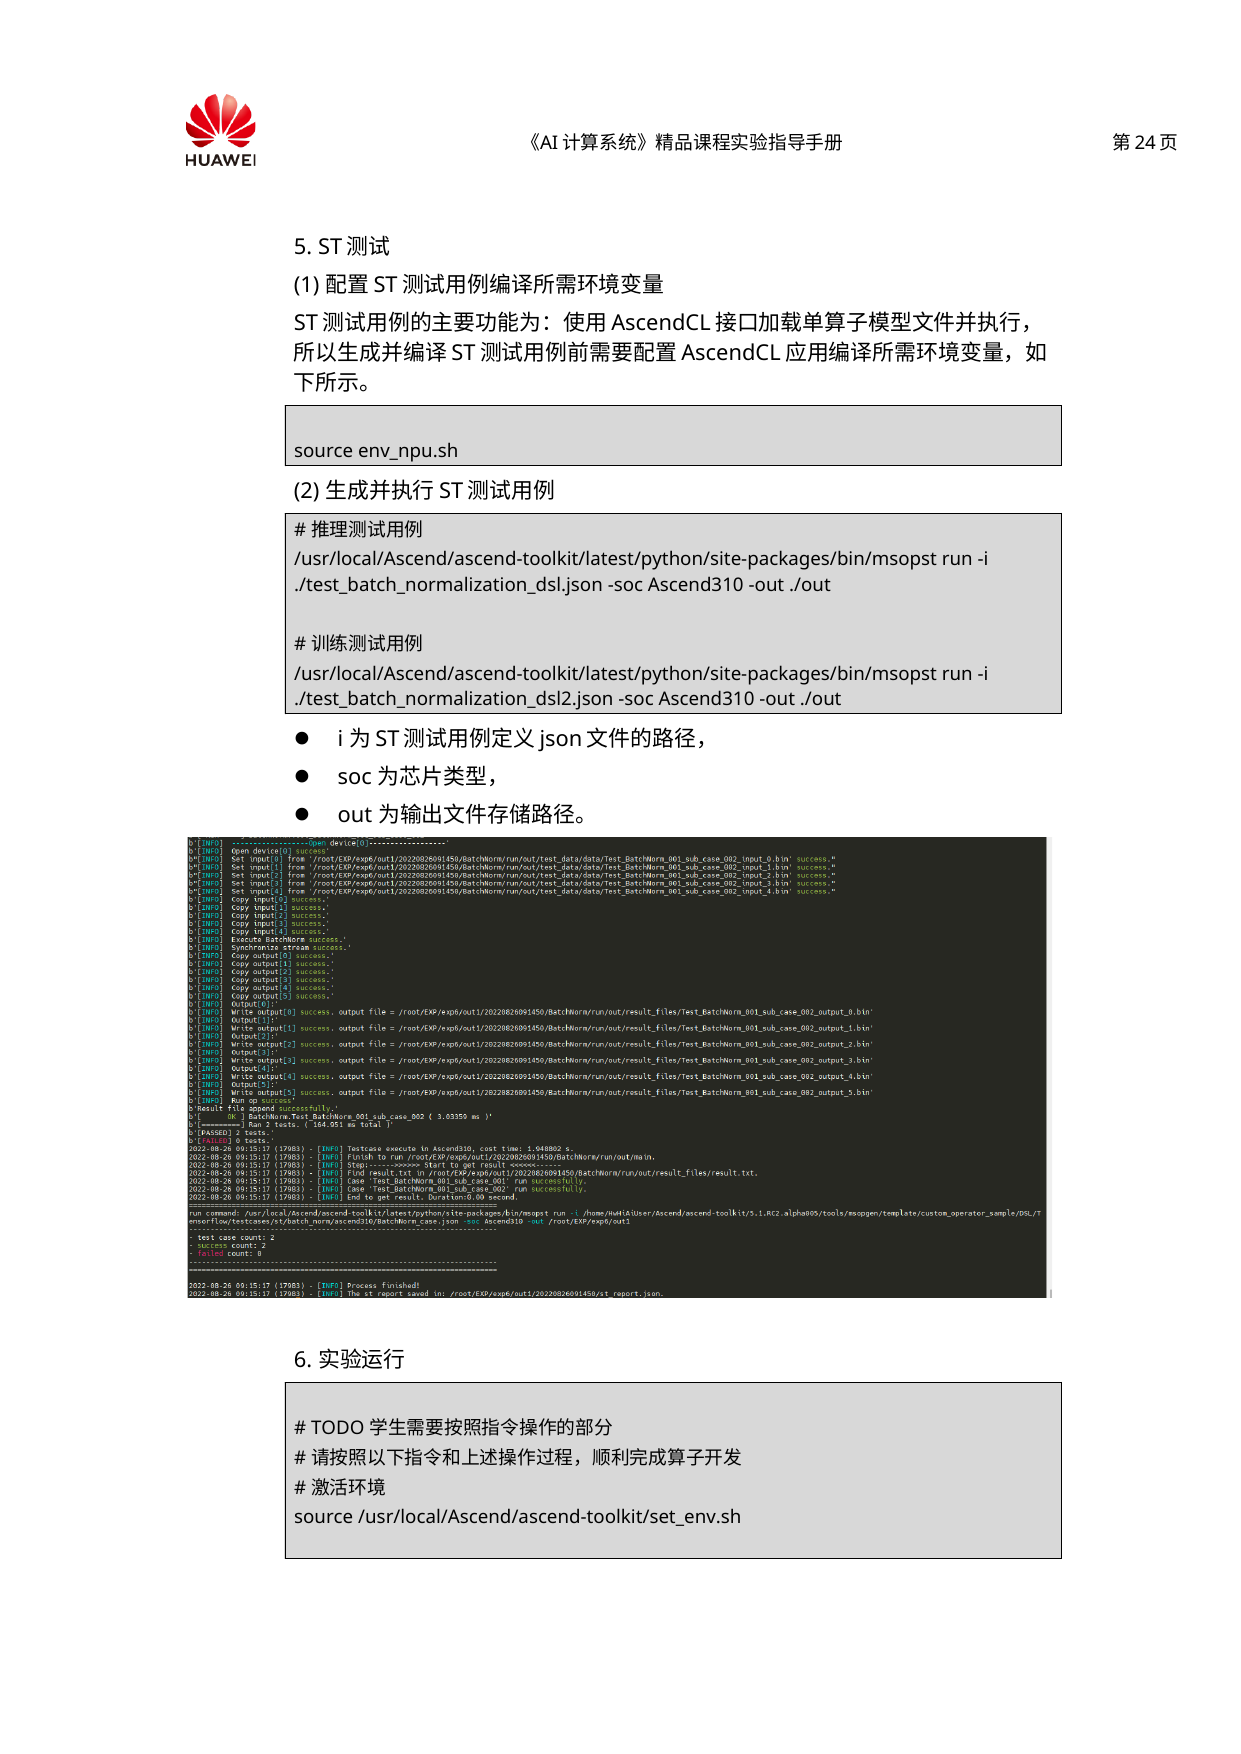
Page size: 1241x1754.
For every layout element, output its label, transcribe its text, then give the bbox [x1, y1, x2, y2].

text source /usr/local/Ascend/ascend-toolkit/set_env.sh [286, 1501, 1061, 1529]
text /usr/local/Ascend/ascend-toolkit/latest/python/site-packages/bin/msopst run -i ./test_batch_normalization_dsl2.json -soc Ascend310 -out ./out [286, 657, 1061, 713]
list i 为ST测试用例定义json文件的路径， [294, 723, 1053, 752]
picture [186, 94, 256, 166]
list ST测试用例的主要功能为：使用AscendCL接口加载单算子模型文件并执行，所以生成并编译ST测试用例前需要配置AscendCL应用编译所需环境变量，如下所示。 [294, 307, 1053, 397]
picture [187, 837, 1053, 1298]
list 实验运行 [294, 1344, 1053, 1373]
text # 请按照以下指令和上述操作过程，顺利完成算子开发 [286, 1441, 1061, 1470]
list out 为输出文件存储路径。 [294, 799, 1053, 829]
list (1) 配置ST测试用例编译所需环境变量 [294, 269, 1053, 299]
list 生成并执行ST测试用例 [294, 475, 1053, 504]
text # 推理测试用例 [286, 514, 1061, 541]
text # 激活环境 [286, 1471, 1061, 1499]
text /usr/local/Ascend/ascend-toolkit/latest/python/site-packages/bin/msopst run -i ./test_batch_normalization_dsl.json -soc Ascend310 -out ./out [286, 542, 1061, 597]
list ST测试 [294, 231, 1053, 261]
text source env_npu.sh [286, 434, 1061, 465]
text # TODO 学生需要按照指令操作的部分 [286, 1411, 1061, 1440]
text # 训练测试用例 [286, 627, 1061, 656]
list soc 为芯片类型， [294, 761, 1053, 791]
